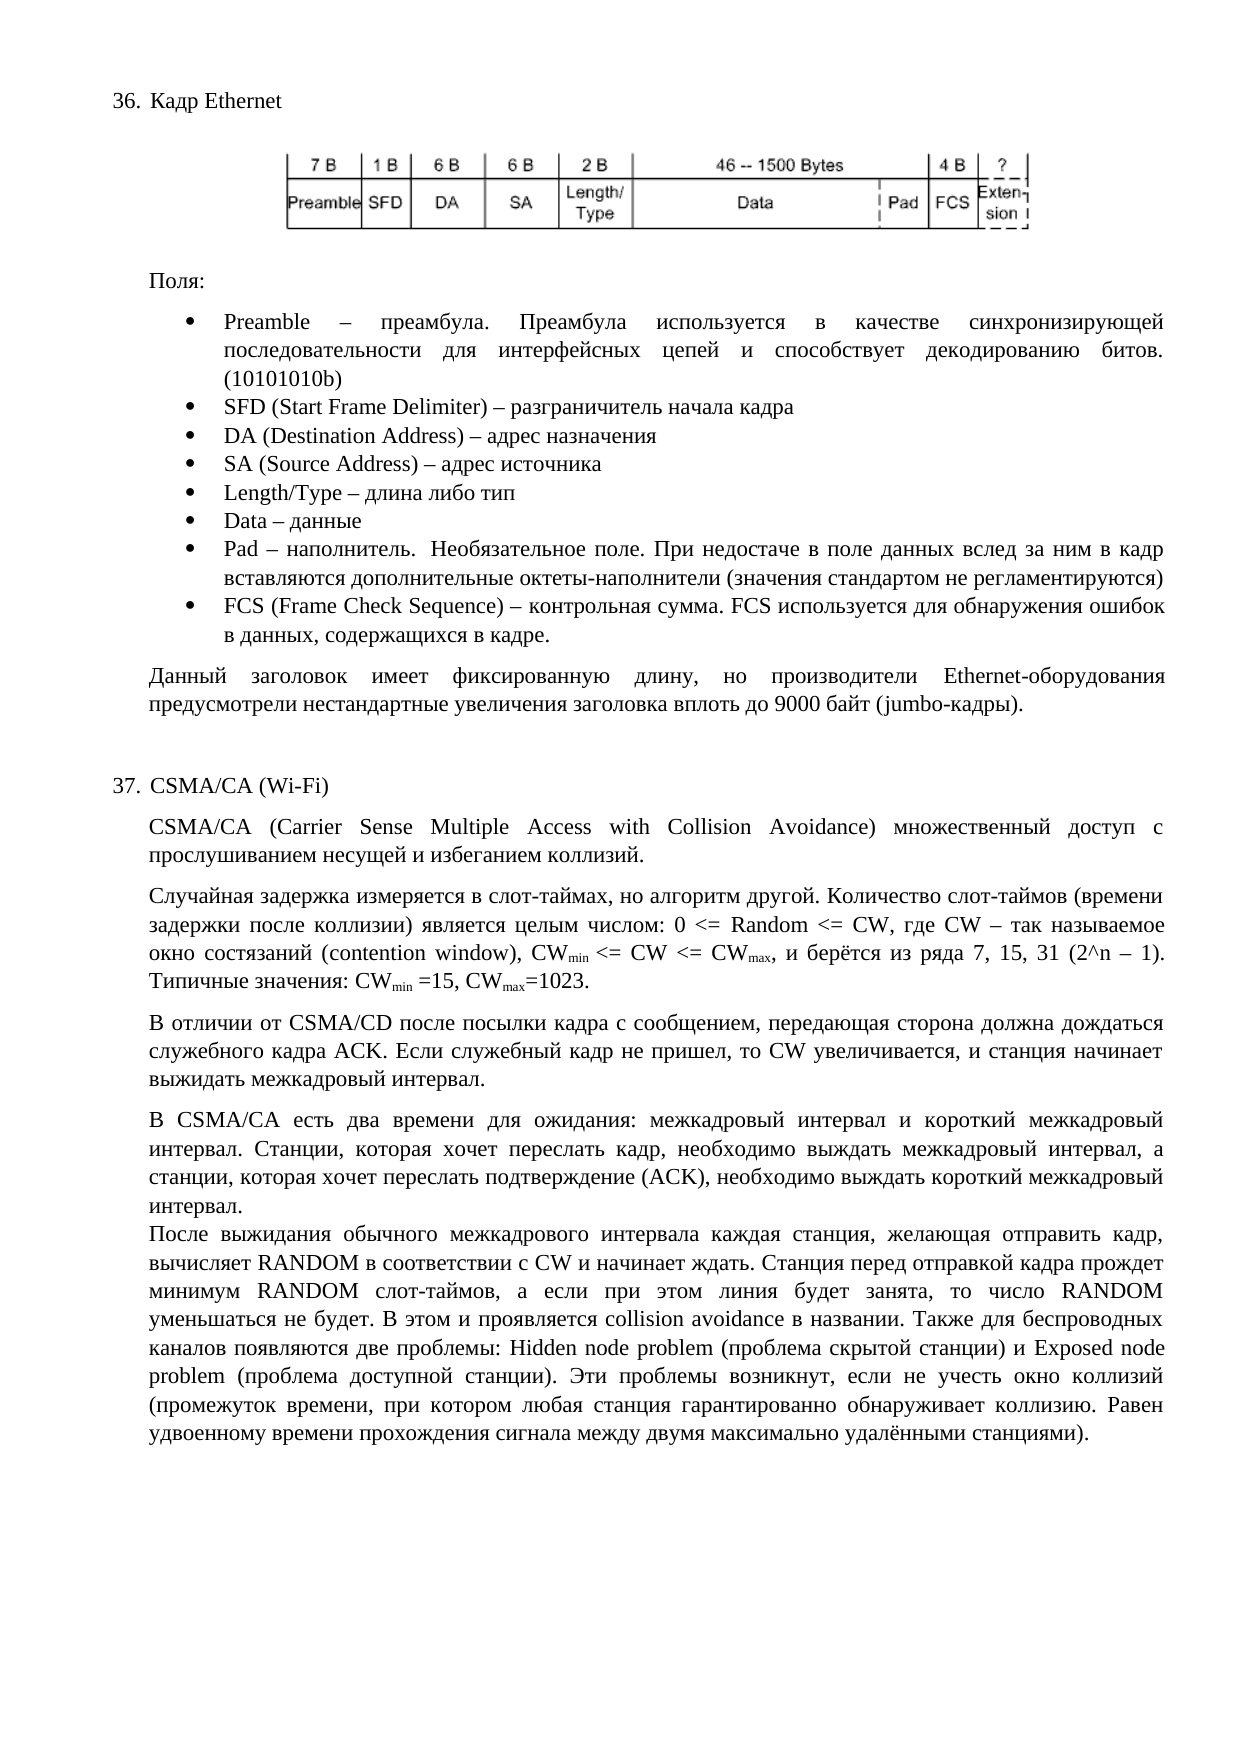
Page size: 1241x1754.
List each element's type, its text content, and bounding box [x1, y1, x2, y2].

text Данный заголовок имеет фиксированную длину, но производители Ethernet-оборудования предусмотрели нестандартные увеличения заголовка вплоть до 9000 байт (jumbo-кадры). [149, 662, 1165, 716]
list Data – данные [186, 507, 1165, 533]
text В CSMA/CA есть два времени для ожидания: межкадровый интервал и короткий межкадровый интервал. Станции, которая хочет переслать кадр, необходимо выждать межкадровый интервал, а станции, которая хочет переслать подтверждение (ACK), необходимо выждать короткий межкадровый интервал. После выжидания обычного межкадрового интервала каждая станция, желающая отправить кадр, вычисляет RANDOM в соответствии с CW и начинает ждать. Станция перед отправкой кадра прождет минимум RANDOM слот-таймов, а если при этом линия будет занята, то число RANDOM уменьшаться не будет. В этом и проявляется collision avoidance в названии. Также для беспроводных каналов появляются две проблемы: Hidden node problem (проблема скрытой станции) и Exposed node problem (проблема доступной станции). Эти проблемы возникнут, если не учесть окно коллизий (промежуток времени, при котором любая станция гарантированно обнаруживает коллизию. Равен удвоенному времени прохождения сигнала между двумя максимально удалёнными станциями). [149, 1106, 1165, 1446]
text В отличии от CSMA/CD после посылки кадра с сообщением, передающая сторона должна дождаться служебного кадра ACK. Если служебный кадр не пришел, то CW увеличивается, и станция начинает выжидать межкадровый интервал. [149, 1008, 1165, 1092]
list Length/Type – длина либо тип [186, 478, 1165, 505]
list Кадр Ethernet [112, 87, 1165, 114]
list SFD (Start Frame Delimiter) – разграничитель начала кадра [186, 393, 1165, 419]
text CSMA/CA (Carrier Sense Multiple Access with Collision Avoidance) множественный доступ с прослушиванием несущей и избеганием коллизий. [149, 813, 1165, 868]
list Pad – наполнитель. Необязательное поле. При недостаче в поле данных вслед за ним в кадр вставляются дополнительные октеты-наполнители (значения стандартом не регламентируются) [186, 535, 1165, 590]
list DA (Destination Address) – адрес назначения [186, 422, 1165, 448]
list FCS (Frame Check Sequence) – контрольная сумма. FCS используется для обнаружения ошибок в данных, содержащихся в кадре. [186, 592, 1165, 647]
list SA (Source Address) – адрес источника [186, 450, 1165, 476]
picture [237, 128, 1077, 253]
list CSMA/CA (Wi-Fi) [112, 772, 1165, 798]
text Случайная задержка измеряется в слот-таймах, но алгоритм другой. Количество слот-таймов (времени задержки после коллизии) является целым числом: 0 <= Random <= CW, где CW – так называемое окно состязаний (contention window), CWmin <= CW <= CWmax, и берётся из ряда 7, 15, 31 (2^n – 1). Типичные значения: CWmin =15, CWmax=1023. [149, 882, 1165, 994]
text Поля: [149, 267, 1165, 293]
list Preamble – преамбула. Преамбула используется в качестве синхронизирующей последовательности для интерфейсных цепей и способствует декодированию битов. (10101010b) [186, 308, 1165, 391]
